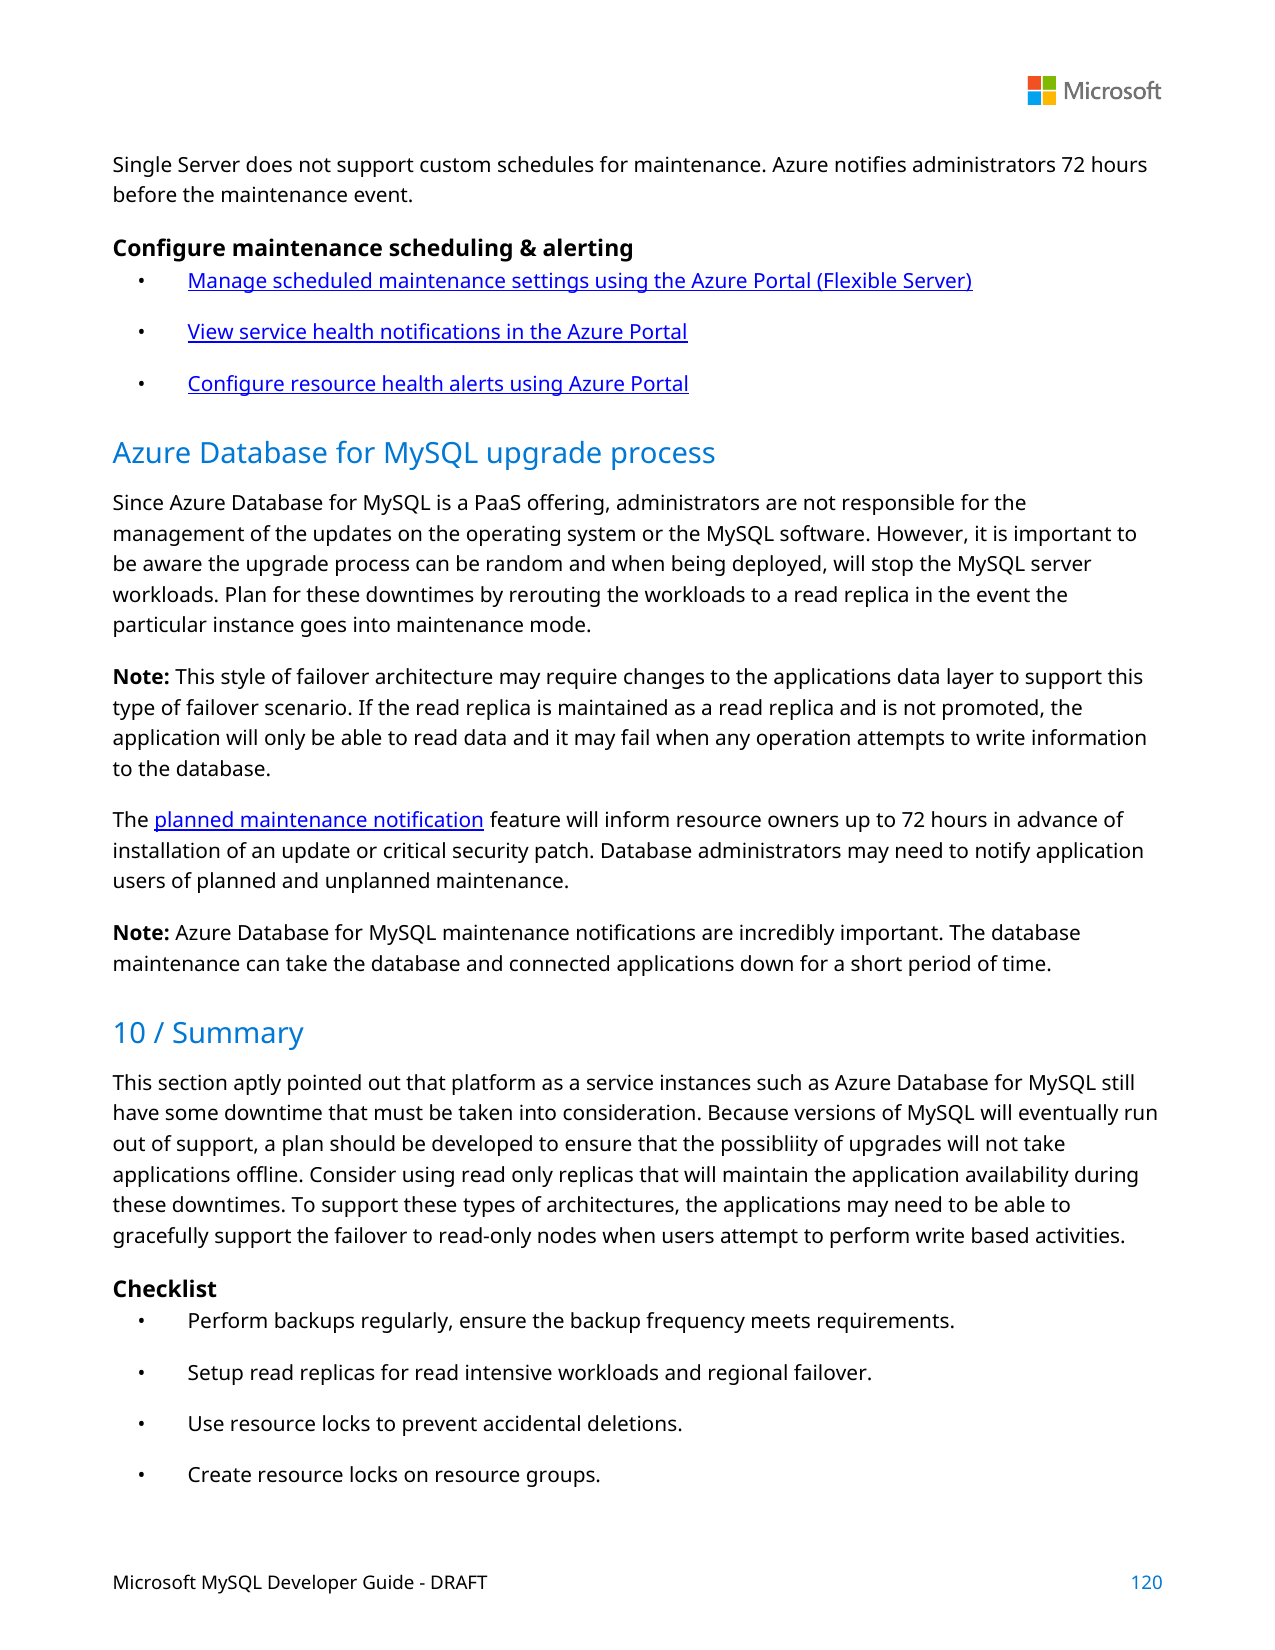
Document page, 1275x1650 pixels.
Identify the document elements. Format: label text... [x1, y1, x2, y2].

subtitle Checklist [112, 1272, 1162, 1304]
text This section aptly pointed out that platform as a service instances such as Azure Database for MySQL still have some downtime that must be taken into consideration. Because versions of MySQL will eventually run out of support, a plan should be developed to ensure that the possibliity of upgrades will not take applications offline. Consider using read only replicas that will maintain the application availability during these downtimes. To support these types of architectures, the applications may need to be able to gracefully support the failover to read-only nodes when users attempt to perform write based activities. [112, 1068, 1162, 1249]
text Note: Azure Database for MySQL maintenance notifications are incredibly important. The database maintenance can take the database and connected applications down for a short period of time. [112, 918, 1162, 977]
text Since Azure Database for MySQL is a PaaS offering, administrators are not responsible for the management of the updates on the operating system or the MySQL software. However, it is important to be aware the upgrade process can be random and when being deployed, will stop the MySQL server workloads. Plan for these downtimes by rerouting the workloads to a read replica in the event the particular instance goes into maintenance mode. [112, 488, 1162, 639]
picture [1026, 75, 1163, 107]
list Perform backups regularly, ensure the backup frequency meets requirements. [137, 1306, 1162, 1335]
list Configure resource health alerts using Azure Portal [137, 369, 1162, 397]
list Create resource locks on resource groups. [137, 1461, 1162, 1489]
subtitle 10 / Summary [112, 1013, 1162, 1052]
list Manage scheduled maintenance settings using the Azure Portal (Flexible Server) [137, 266, 1162, 294]
subtitle Azure Database for MySQL upgrade process [112, 433, 1162, 472]
text The planned maintenance notification feature will inform resource owners up to 72 hours in advance of installation of an update or critical security patch. Database administrators may need to notify application users of planned and unplanned maintenance. [112, 805, 1162, 895]
list Use resource locks to prevent accidental deletions. [137, 1409, 1162, 1438]
list View service health notifications in the Azure Portal [137, 317, 1162, 346]
text Note: This style of failover architecture may require changes to the applications data layer to support this type of failover scenario. If the read replica is maintained as a read replica and is not promoted, the application will only be able to read data and it may fail when any operation attempts to write information to the database. [112, 662, 1162, 782]
list Setup read replicas for read intensive workloads and regional failover. [137, 1358, 1162, 1386]
subtitle Configure maintenance scheduling & alerting [112, 232, 1162, 263]
text Single Server does not support custom schedules for maintenance. Azure notifies administrators 72 hours before the maintenance event. [112, 150, 1162, 209]
